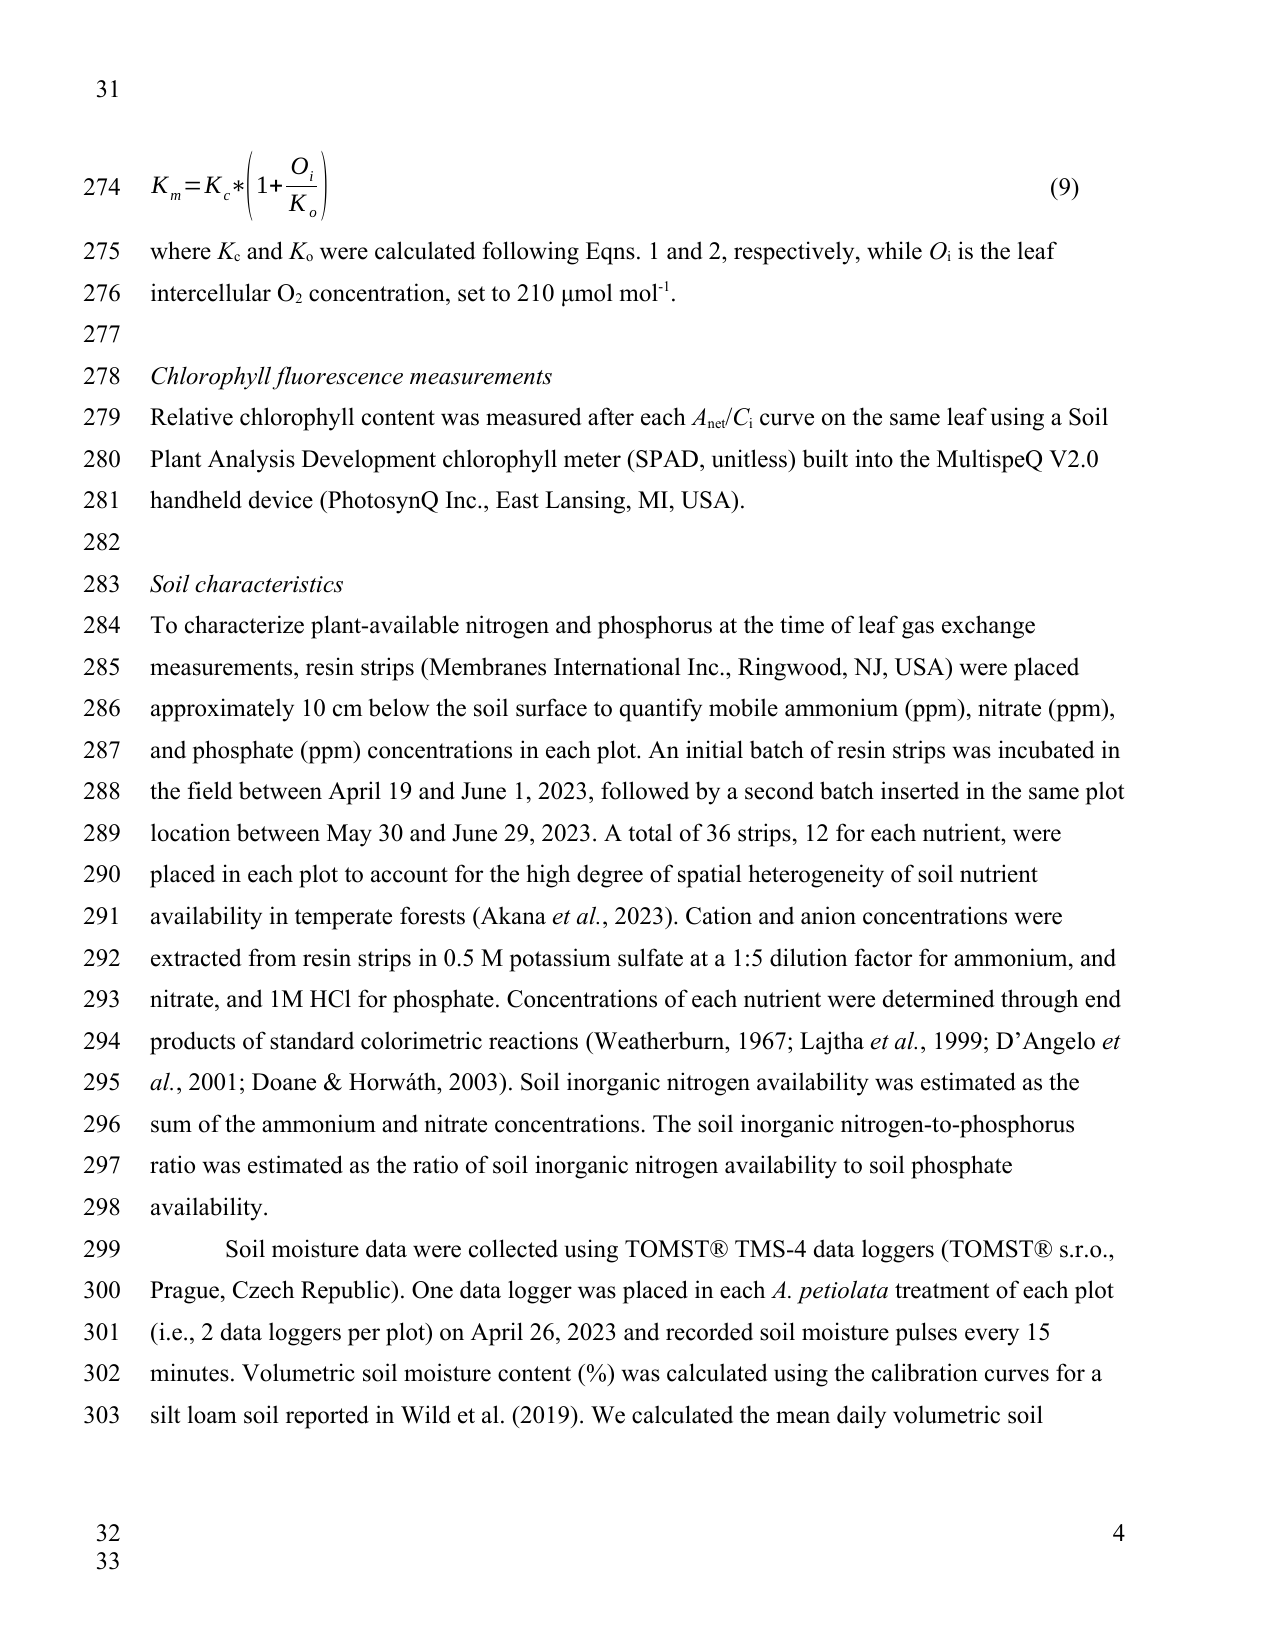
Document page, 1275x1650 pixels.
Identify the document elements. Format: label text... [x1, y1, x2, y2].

text Relative chlorophyll content was measured after each Anet/Ci curve on the same leaf using a Soil Plant Analysis Development chlorophyll meter (SPAD, unitless) built into the MultispeQ V2.0 handheld device (PhotosynQ Inc., East Lansing, MI, USA). [150, 403, 1125, 514]
text Soil characteristics [150, 570, 1125, 597]
text where Kc and Ko were calculated following Eqns. 1 and 2, respectively, while Oi is the leaf intercellular O2 concentration, set to 210 μmol mol-1. [150, 237, 1125, 306]
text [150, 1235, 1125, 1429]
text To characterize plant-available nitrogen and phosphorus at the time of leaf gas exchange measurements, resin strips (Membranes International Inc., Ringwood, NJ, USA) were placed approximately 10 cm below the soil surface to quantify mobile ammonium (ppm), nitrate (ppm), and phosphate (ppm) concentrations in each plot. An initial batch of resin strips was incubated in the field between April 19 and June 1, 2023, followed by a second batch inserted in the same plot location between May 30 and June 29, 2023. A total of 36 strips, 12 for each nutrient, were placed in each plot to account for the high degree of spatial heterogeneity of soil nutrient availability in temperate forests . Cation and anion concentrations were extracted from resin strips in 0.5 M potassium sulfate at a 1:5 dilution factor for ammonium, and nitrate, and 1M HCl for phosphate. Concentrations of each nutrient were determined through end products of standard colorimetric reactions . Soil inorganic nitrogen availability was estimated as the sum of the ammonium and nitrate concentrations. The soil inorganic nitrogen-to-phosphorus ratio was estimated as the ratio of soil inorganic nitrogen availability to soil phosphate availability. [150, 611, 1125, 1221]
text Chlorophyll fluorescence measurements [150, 362, 1125, 389]
text (9) [150, 150, 1125, 223]
